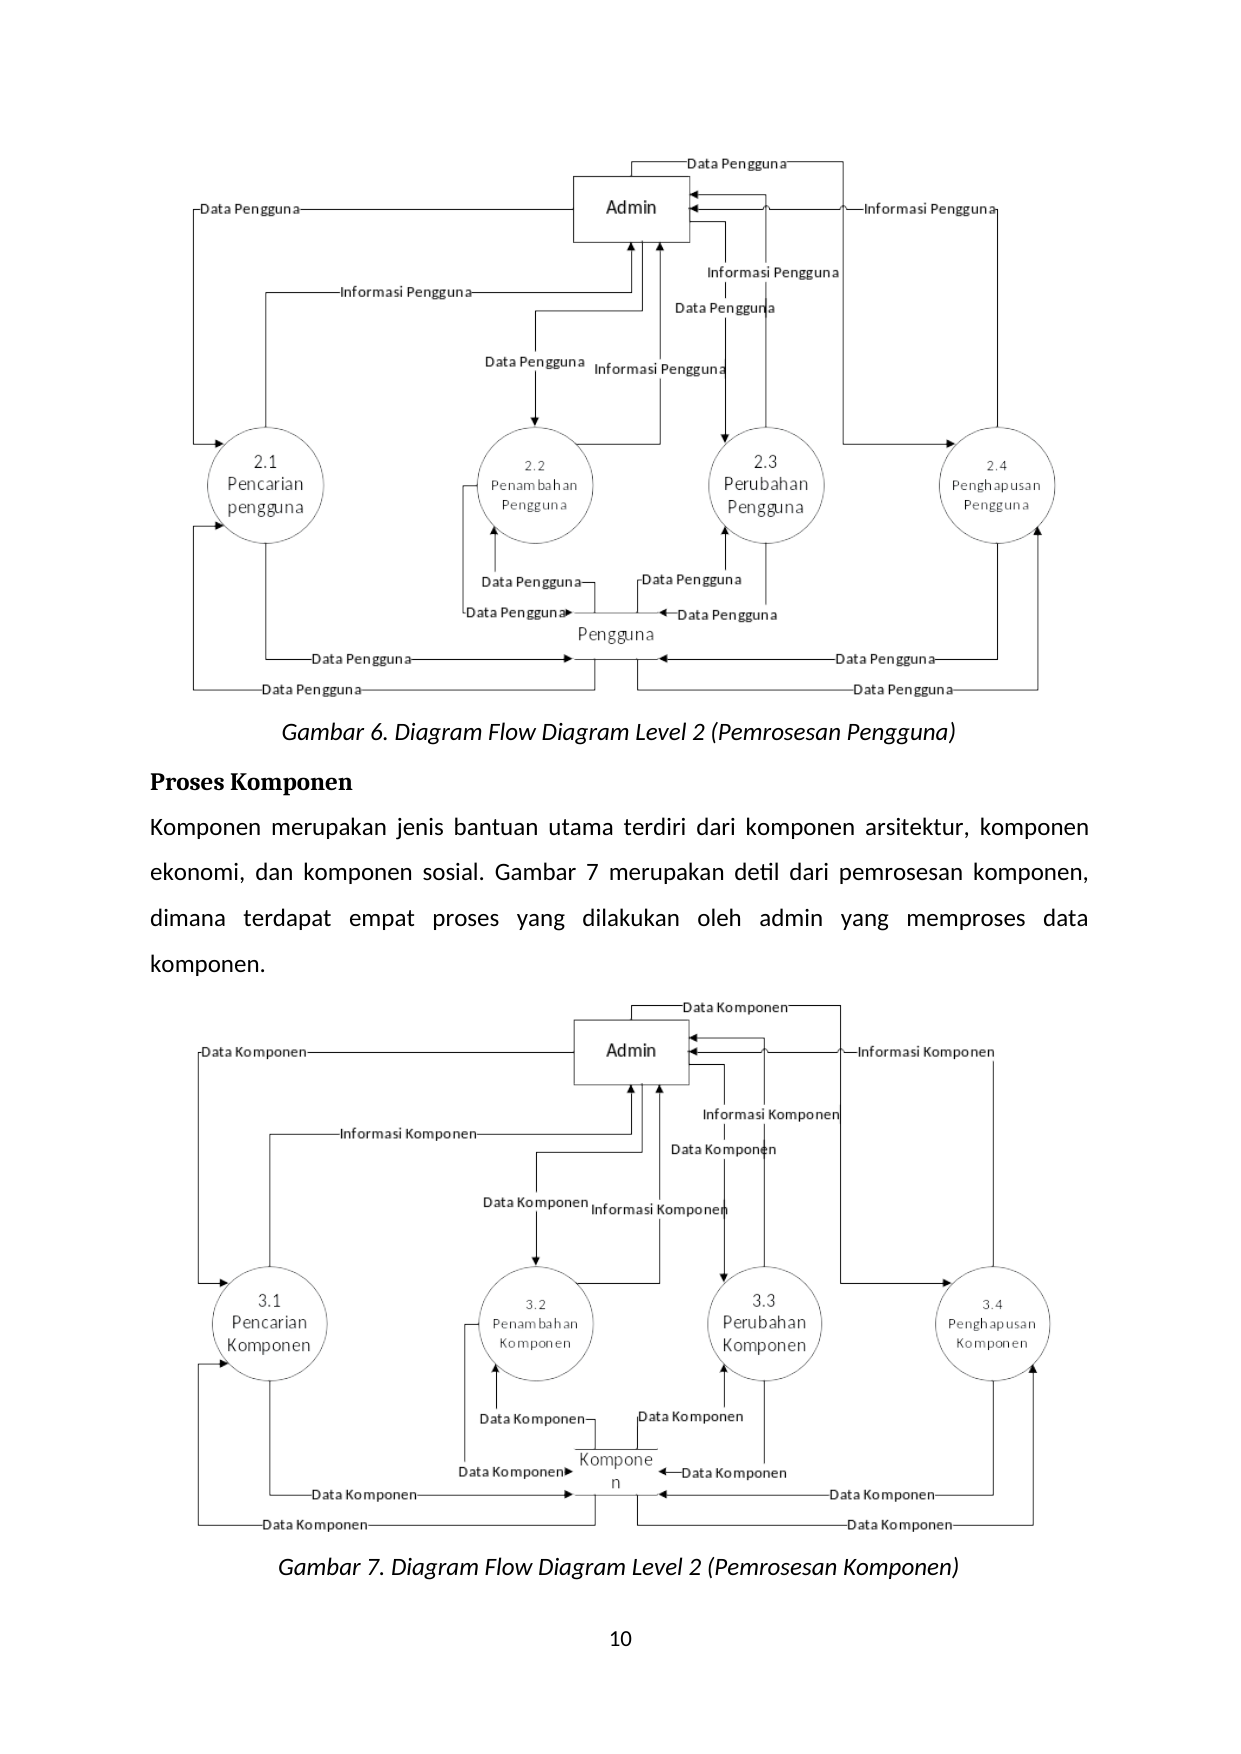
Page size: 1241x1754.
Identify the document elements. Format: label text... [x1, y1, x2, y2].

text Gambar 7. Diagram Flow Diagram Level 2 (Pemrosesan Komponen) [150, 1551, 1090, 1582]
text Gambar 6. Diagram Flow Diagram Level 2 (Pemrosesan Pengguna) [150, 716, 1090, 747]
text Komponen merupakan jenis bantuan utama terdiri dari komponen arsitektur, komponen ekonomi, dan komponen sosial. Gambar 7 merupakan detil dari pemrosesan komponen, dimana terdapat empat proses yang dilakukan oleh admin yang memproses data komponen. [150, 811, 1090, 978]
subtitle Proses Komponen [150, 767, 1090, 796]
